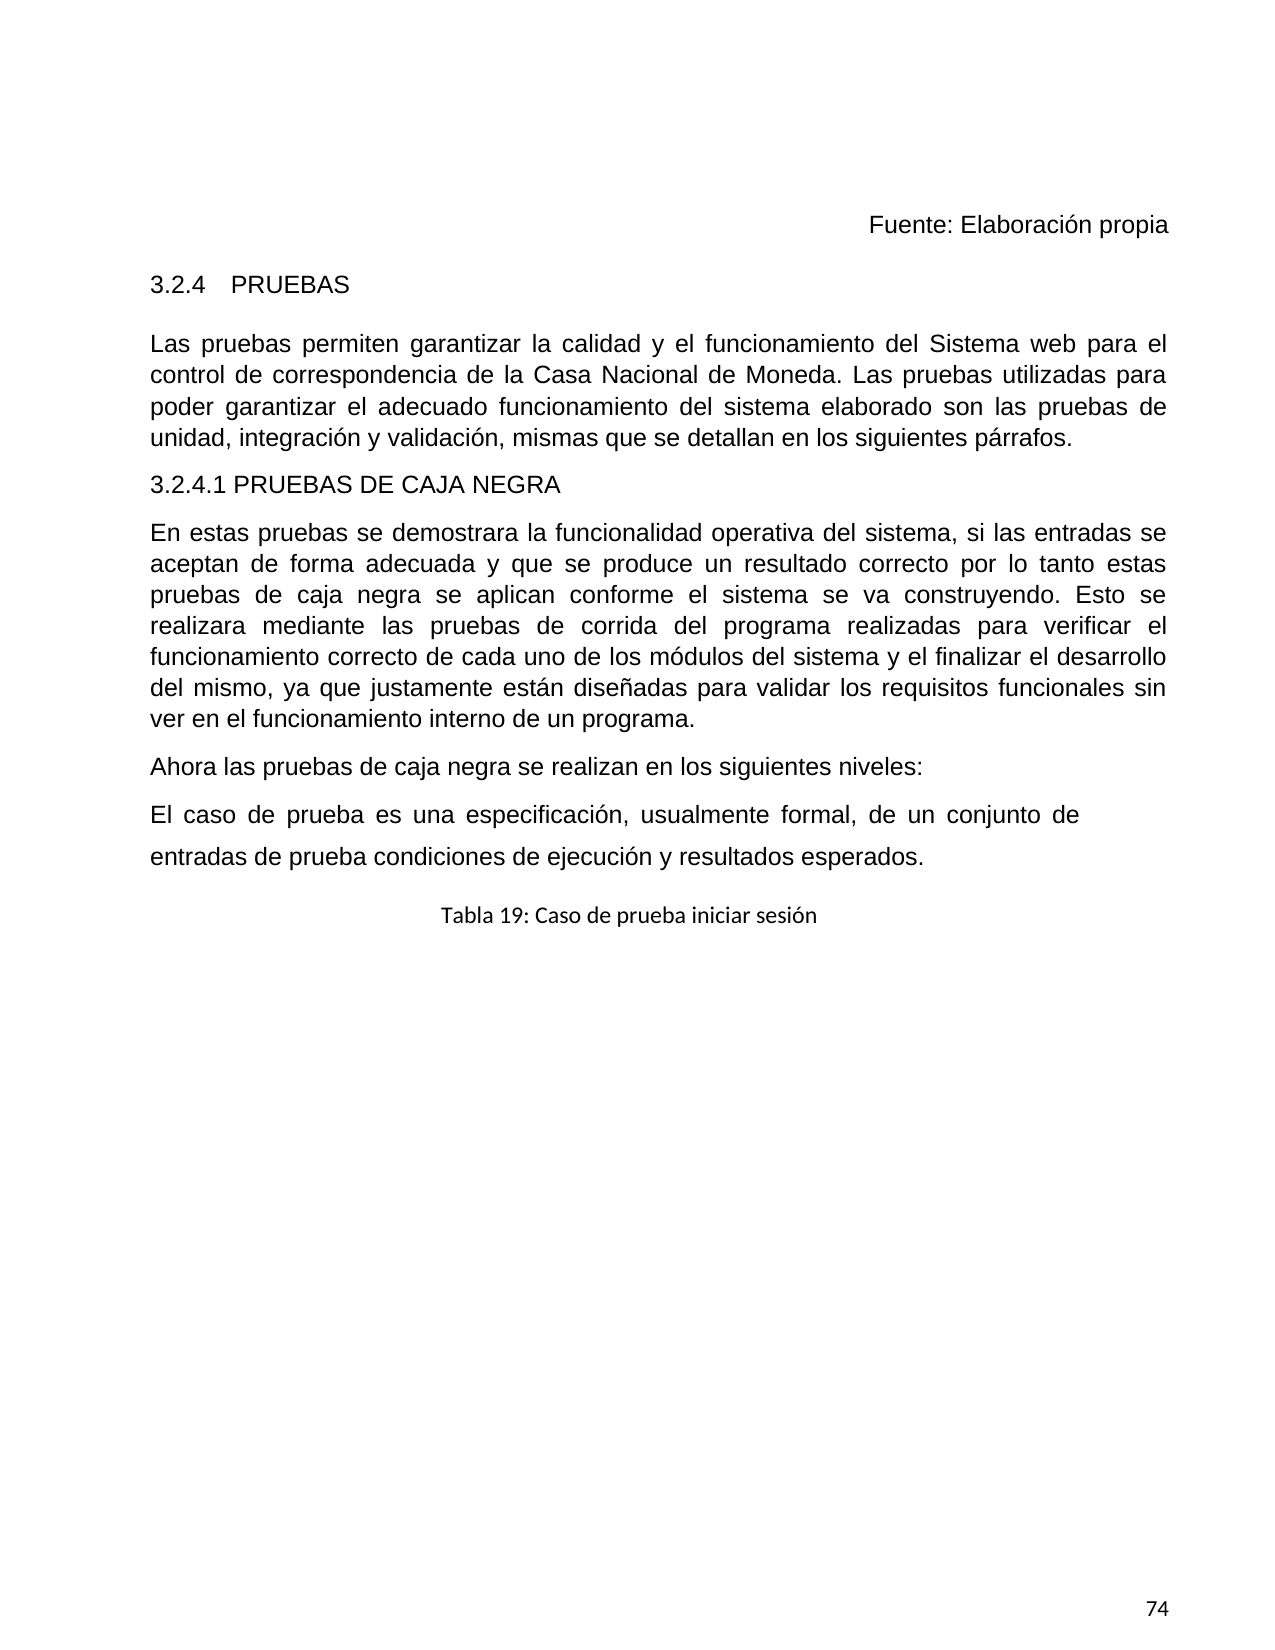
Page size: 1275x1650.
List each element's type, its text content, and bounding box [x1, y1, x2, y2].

text En estas pruebas se demostrara la funcionalidad operativa del sistema, si las entradas se aceptan de forma adecuada y que se produce un resultado correcto por lo tanto estas pruebas de caja negra se aplican conforme el sistema se va construyendo. Esto se realizara mediante las pruebas de corrida del programa realizadas para verificar el funcionamiento correcto de cada uno de los módulos del sistema y el finalizar el desarrollo del mismo, ya que justamente están diseñadas para validar los requisitos funcionales sin ver en el funcionamiento interno de un programa. [150, 518, 1169, 733]
text 3.2.4.1 PRUEBAS DE CAJA NEGRA [150, 470, 1169, 499]
text 3.2.4 PRUEBAS [150, 269, 1169, 298]
text Las pruebas permiten garantizar la calidad y el funcionamiento del Sistema web para el control de correspondencia de la Casa Nacional de Moneda. Las pruebas utilizadas para poder garantizar el adecuado funcionamiento del sistema elaborado son las pruebas de unidad, integración y validación, mismas que se detallan en los siguientes párrafos. [150, 329, 1169, 451]
text El caso de prueba es una especificación, usualmente formal, de un conjunto de entradas de prueba condiciones de ejecución y resultados esperados. [150, 799, 1081, 870]
text Tabla 19: Caso de prueba iniciar sesión [177, 900, 1081, 929]
text Ahora las pruebas de caja negra se realizan en los siguientes niveles: [150, 752, 1169, 781]
text Fuente: Elaboración propia [150, 210, 1169, 238]
